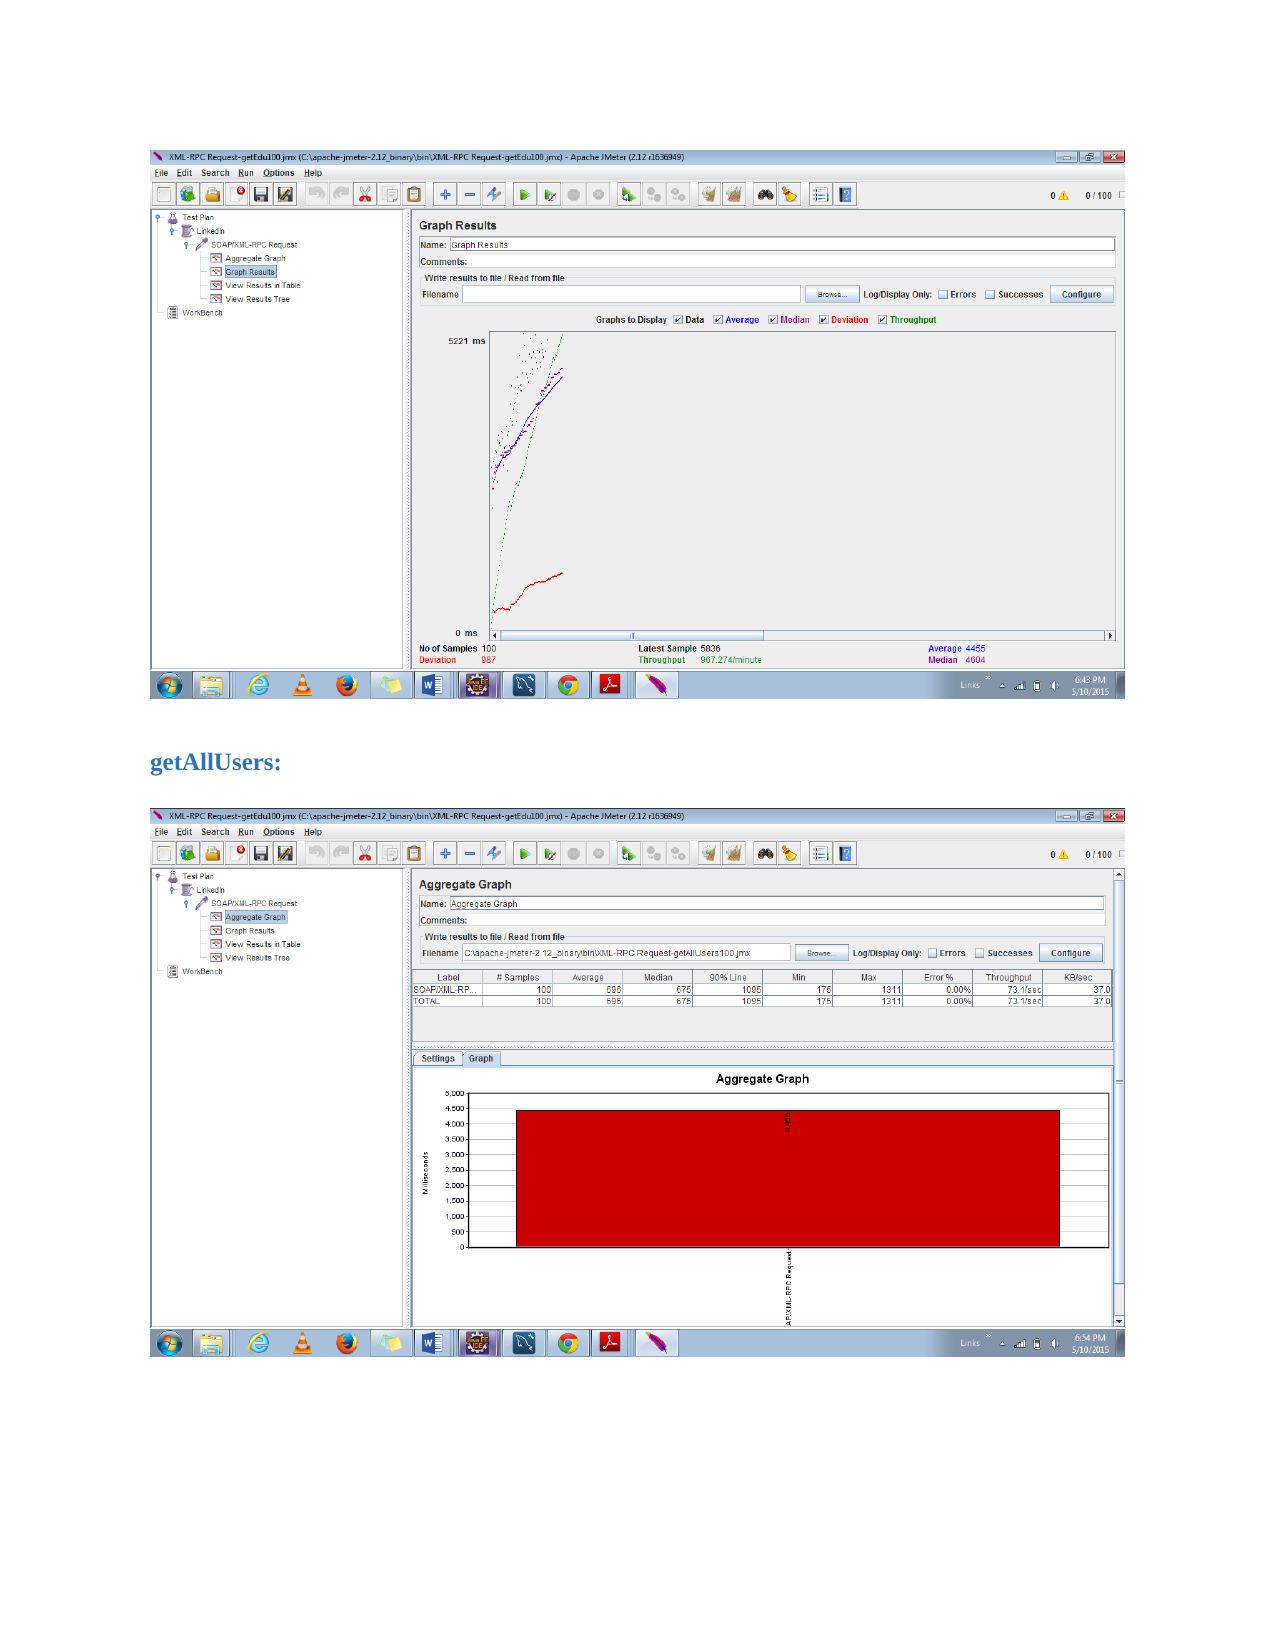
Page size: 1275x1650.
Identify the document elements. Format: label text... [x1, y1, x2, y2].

picture [150, 808, 1125, 1357]
subtitle getAllUsers: [150, 747, 1125, 776]
picture [150, 150, 1125, 699]
